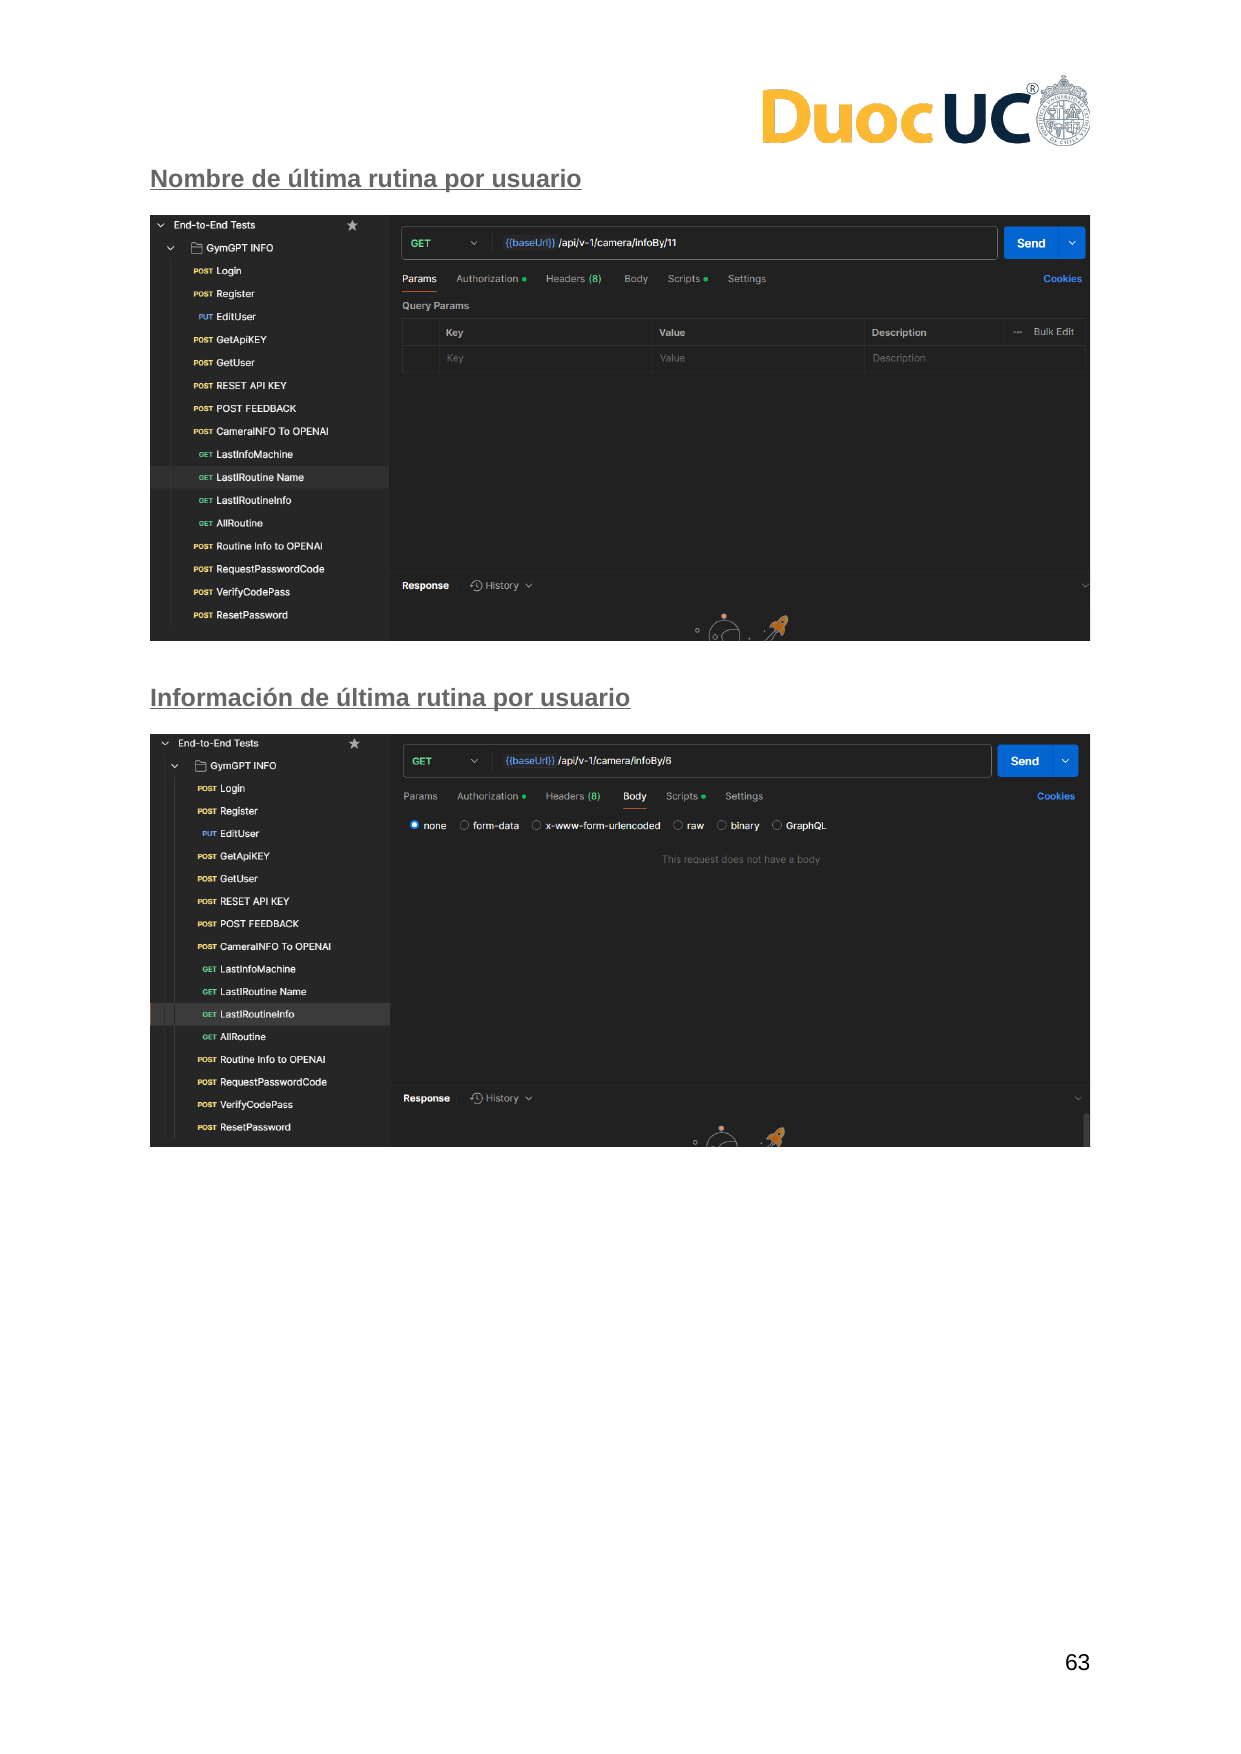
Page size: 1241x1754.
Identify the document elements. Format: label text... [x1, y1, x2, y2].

picture [762, 75, 1091, 146]
picture [150, 215, 1091, 641]
subtitle Nombre de última rutina por usuario [150, 164, 1090, 193]
picture [150, 734, 1091, 1147]
subtitle Información de última rutina por usuario [150, 683, 1090, 712]
